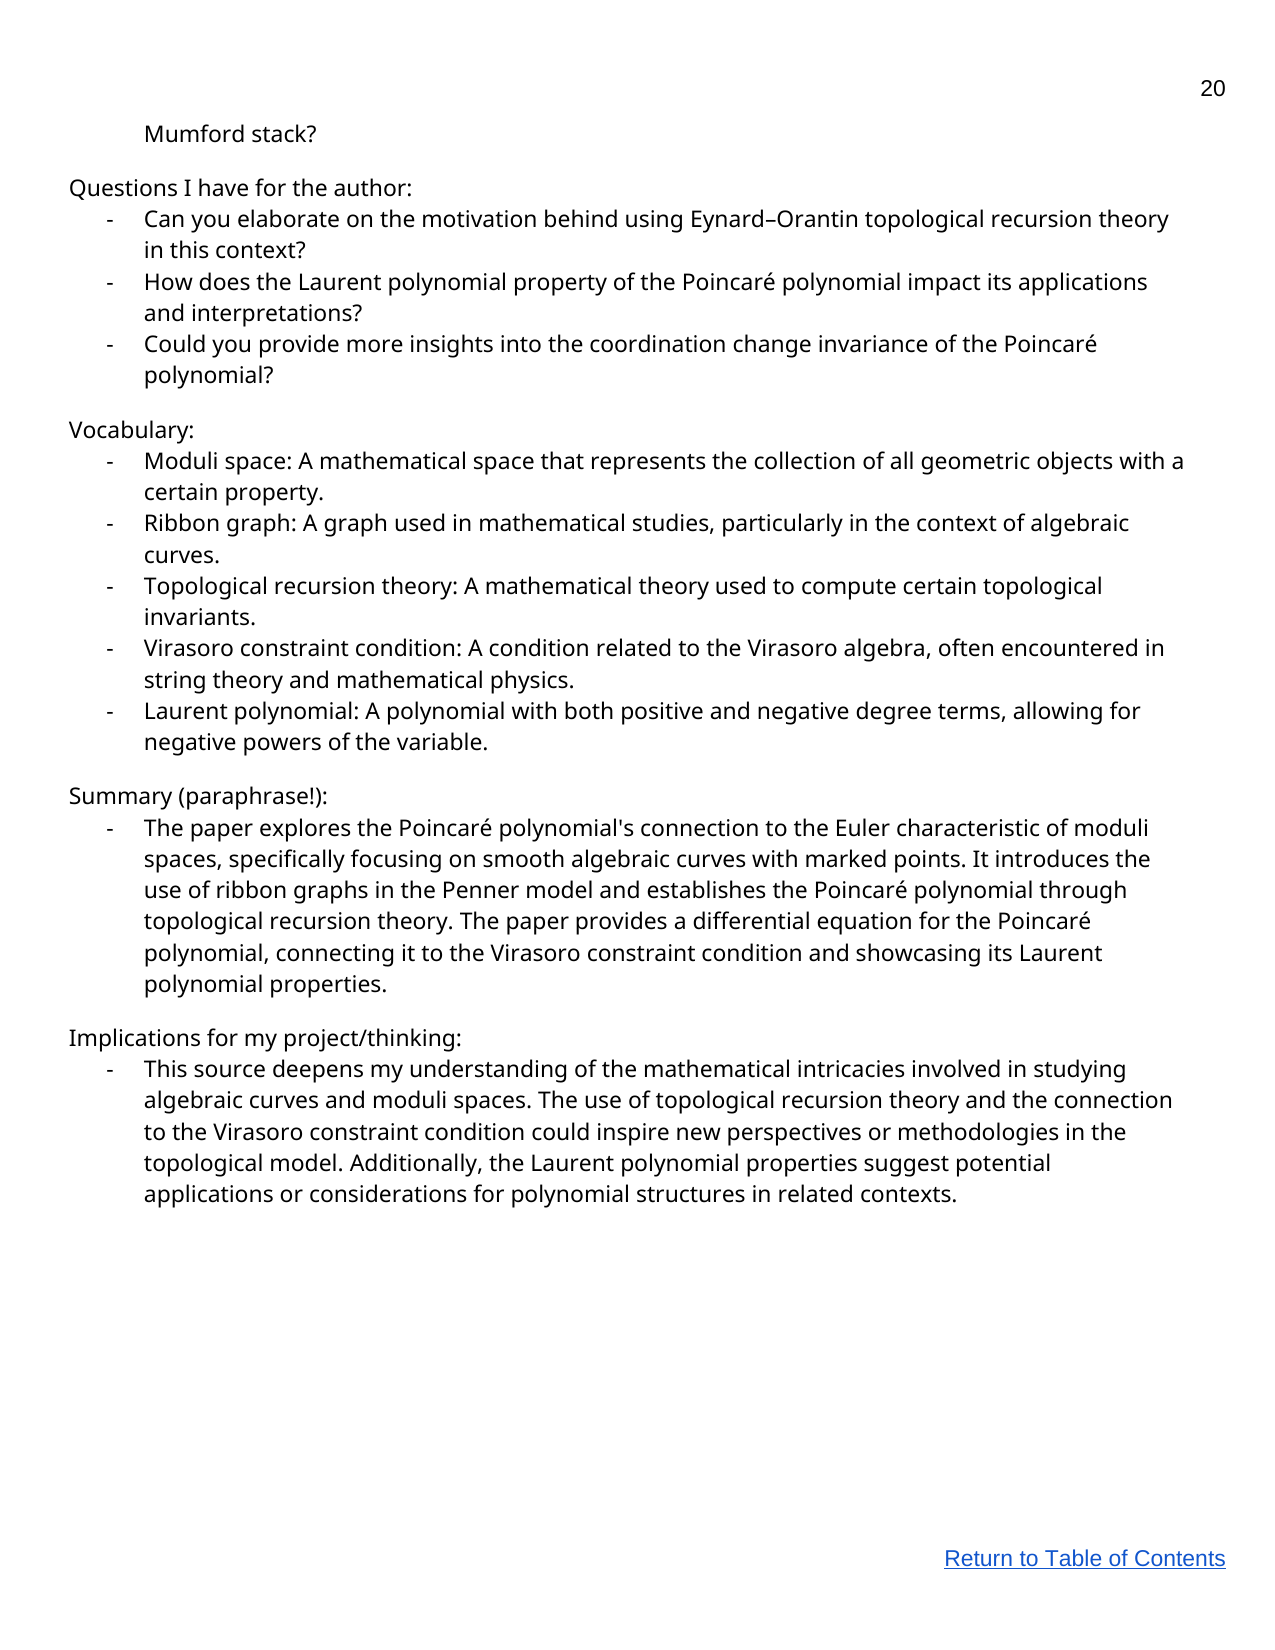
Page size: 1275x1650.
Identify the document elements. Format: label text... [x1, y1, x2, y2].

table_cell Questions I have for the author: Can you elaborate on the motivation behind using Eynard–Orantin topological recursion theory in this context? How does the Laurent polynomial property of the Poincaré polynomial impact its applications and interpretations? Could you provide more insights into the coordination change invariance of the Poincaré polynomial? [59, 161, 1195, 401]
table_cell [59, 107, 1195, 159]
table_cell Summary (paraphrase!): The paper explores the Poincaré polynomial's connection to the Euler characteristic of moduli spaces, specifically focusing on smooth algebraic curves with marked points. It introduces the use of ribbon graphs in the Penner model and establishes the Poincaré polynomial through topological recursion theory. The paper provides a differential equation for the Poincaré polynomial, connecting it to the Virasoro constraint condition and showcasing its Laurent polynomial properties. [59, 770, 1195, 1009]
table_cell Vocabulary: Moduli space: A mathematical space that represents the collection of all geometric objects with a certain property. Ribbon graph: A graph used in mathematical studies, particularly in the context of algebraic curves. Topological recursion theory: A mathematical theory used to compute certain topological invariants. Virasoro constraint condition: A condition related to the Virasoro algebra, often encountered in string theory and mathematical physics. Laurent polynomial: A polynomial with both positive and negative degree terms, allowing for negative powers of the variable. [59, 403, 1195, 768]
table_cell Implications for my project/thinking: This source deepens my understanding of the mathematical intricacies involved in studying algebraic curves and moduli spaces. The use of topological recursion theory and the connection to the Virasoro constraint condition could inspire new perspectives or methodologies in the topological model. Additionally, the Laurent polynomial properties suggest potential applications or considerations for polynomial structures in related contexts. [59, 1011, 1195, 1372]
